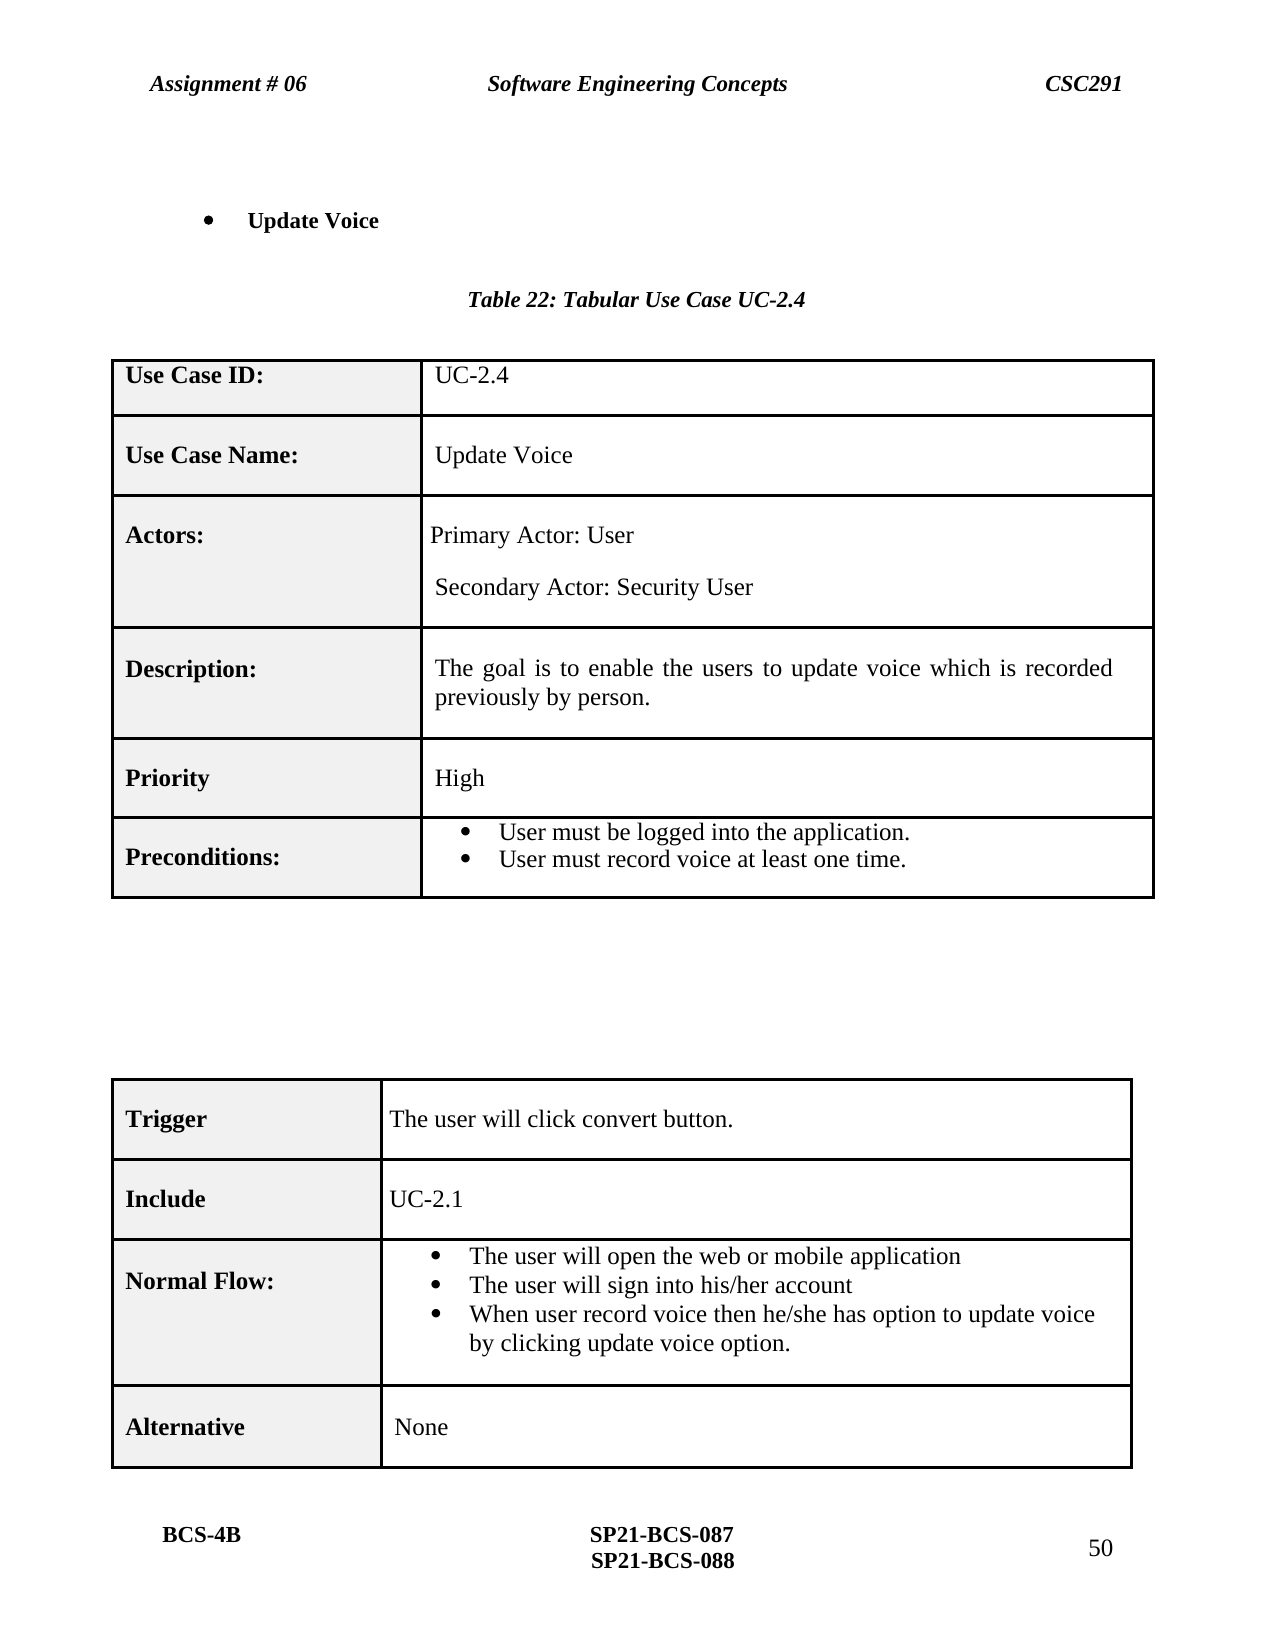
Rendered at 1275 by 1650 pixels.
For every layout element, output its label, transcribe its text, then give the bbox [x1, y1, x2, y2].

table_cell Use Case Name: [114, 417, 420, 494]
table_cell Alternative Flows: [114, 1387, 380, 1466]
table_cell High [423, 740, 1152, 816]
table_header The user will click convert button. [383, 1081, 1130, 1158]
table_cell The goal is to enable the users to update voice which is recorded previously by person. [423, 629, 1152, 737]
table_cell Include [114, 1161, 380, 1238]
table_cell Description: [114, 629, 420, 737]
text Table 22: Tabular Use Case UC-2.4 [150, 286, 1125, 312]
table_header UC-2.4 [423, 362, 1152, 414]
table_cell The user will open the web or mobile application The user will sign into his/her account When user record voice then he/she has option to update voice by clicking update voice option. [383, 1241, 1130, 1384]
table_cell Priority [114, 740, 420, 816]
table_header Trigger [114, 1081, 380, 1158]
table_cell Normal Flow: [114, 1241, 380, 1384]
table_cell Preconditions: [114, 819, 420, 896]
table_cell User must be logged into the application. User must record voice at least one time. [423, 819, 1152, 896]
table_cell None [383, 1387, 1130, 1466]
table_cell Update Voice [423, 417, 1152, 494]
list Update Voice [204, 207, 1125, 234]
table_cell Actors: [114, 497, 420, 626]
table_cell Primary Actor: User Secondary Actor: Security User [423, 497, 1152, 626]
table_cell UC-2.1 [383, 1161, 1130, 1238]
table_header Use Case ID: [114, 362, 420, 414]
